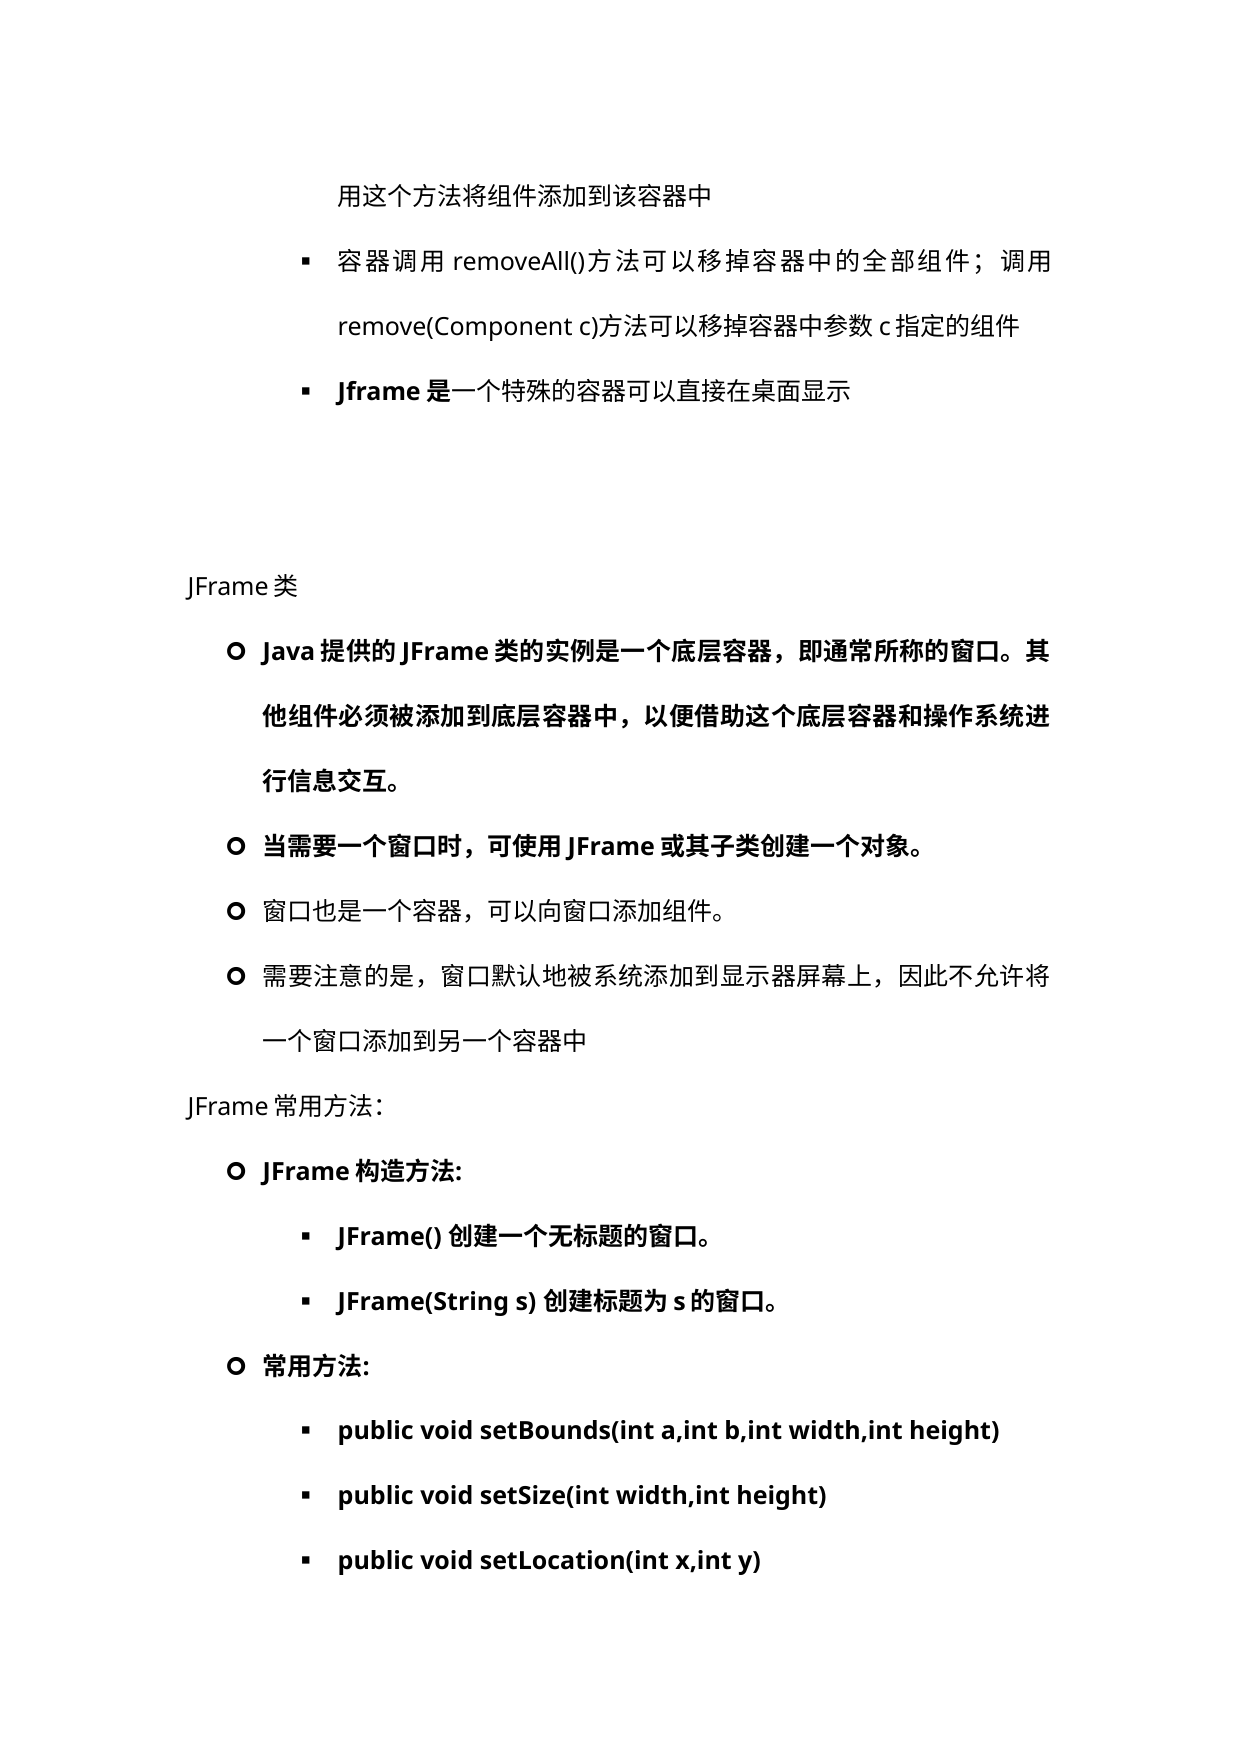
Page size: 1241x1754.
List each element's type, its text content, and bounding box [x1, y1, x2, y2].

list public void setSize(int width,int height) [300, 1462, 1053, 1527]
list public void setLocation(int x,int y) [300, 1527, 1053, 1592]
text JFrame类 [187, 552, 1053, 617]
list 常用方法: [225, 1332, 1053, 1397]
list 容器调用removeAll()方法可以移掉容器中的全部组件；调用remove(Component c)方法可以移掉容器中参数c指定的组件 [300, 227, 1053, 357]
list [300, 162, 1053, 227]
text JFrame常用方法： [187, 1072, 1053, 1137]
list Java提供的JFrame类的实例是一个底层容器，即通常所称的窗口。其他组件必须被添加到底层容器中，以便借助这个底层容器和操作系统进行信息交互。 [225, 617, 1053, 812]
list 当需要一个窗口时，可使用JFrame或其子类创建一个对象。 [225, 812, 1053, 877]
list public void setBounds(int a,int b,int width,int height) [300, 1397, 1053, 1462]
list JFrame() 创建一个无标题的窗口。 [300, 1202, 1053, 1267]
list JFrame构造方法: [225, 1137, 1053, 1202]
list Jframe是一个特殊的容器可以直接在桌面显示 [300, 357, 1053, 422]
list 需要注意的是，窗口默认地被系统添加到显示器屏幕上，因此不允许将一个窗口添加到另一个容器中 [225, 942, 1053, 1072]
list 窗口也是一个容器，可以向窗口添加组件。 [225, 877, 1053, 942]
list JFrame(String s) 创建标题为s的窗口。 [300, 1267, 1053, 1332]
